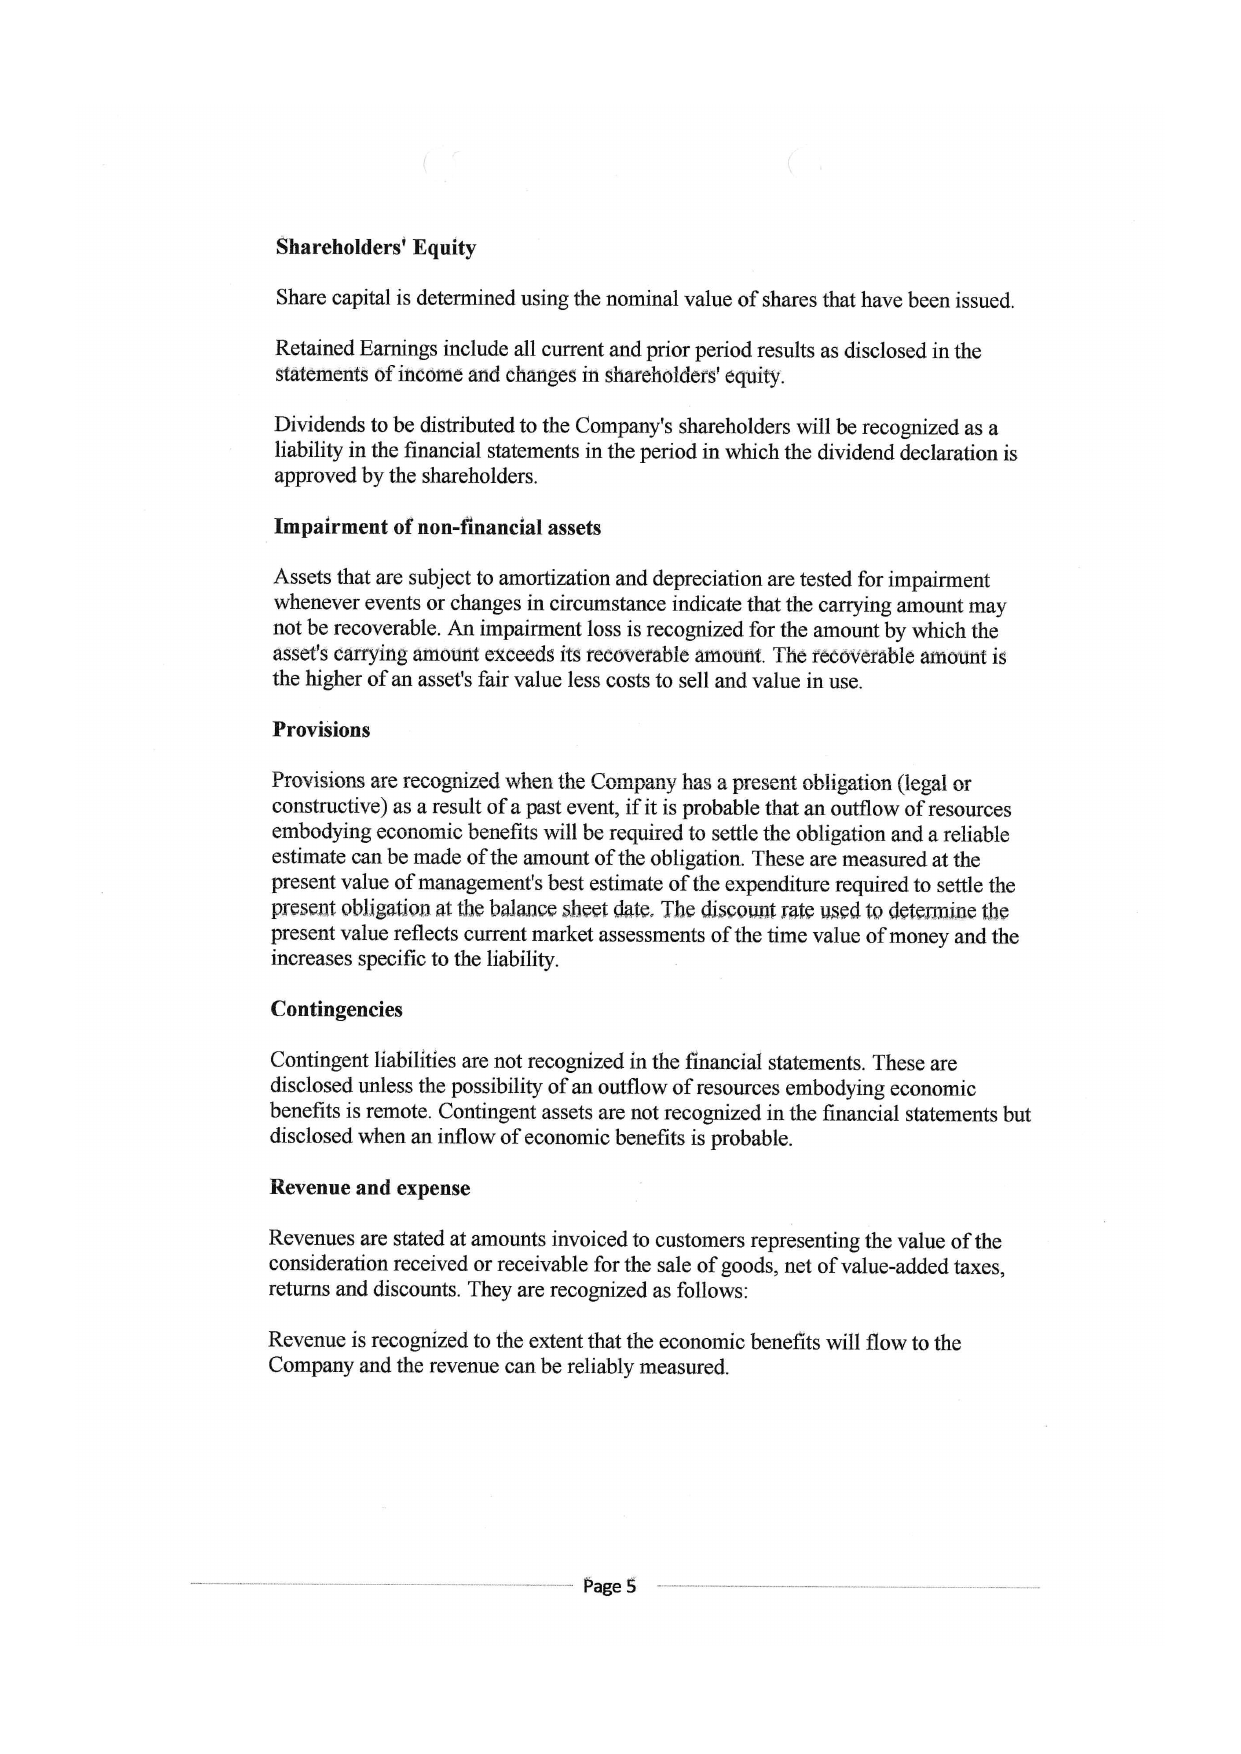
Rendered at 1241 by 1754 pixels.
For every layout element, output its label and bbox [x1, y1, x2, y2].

picture [75, 104, 1166, 1646]
